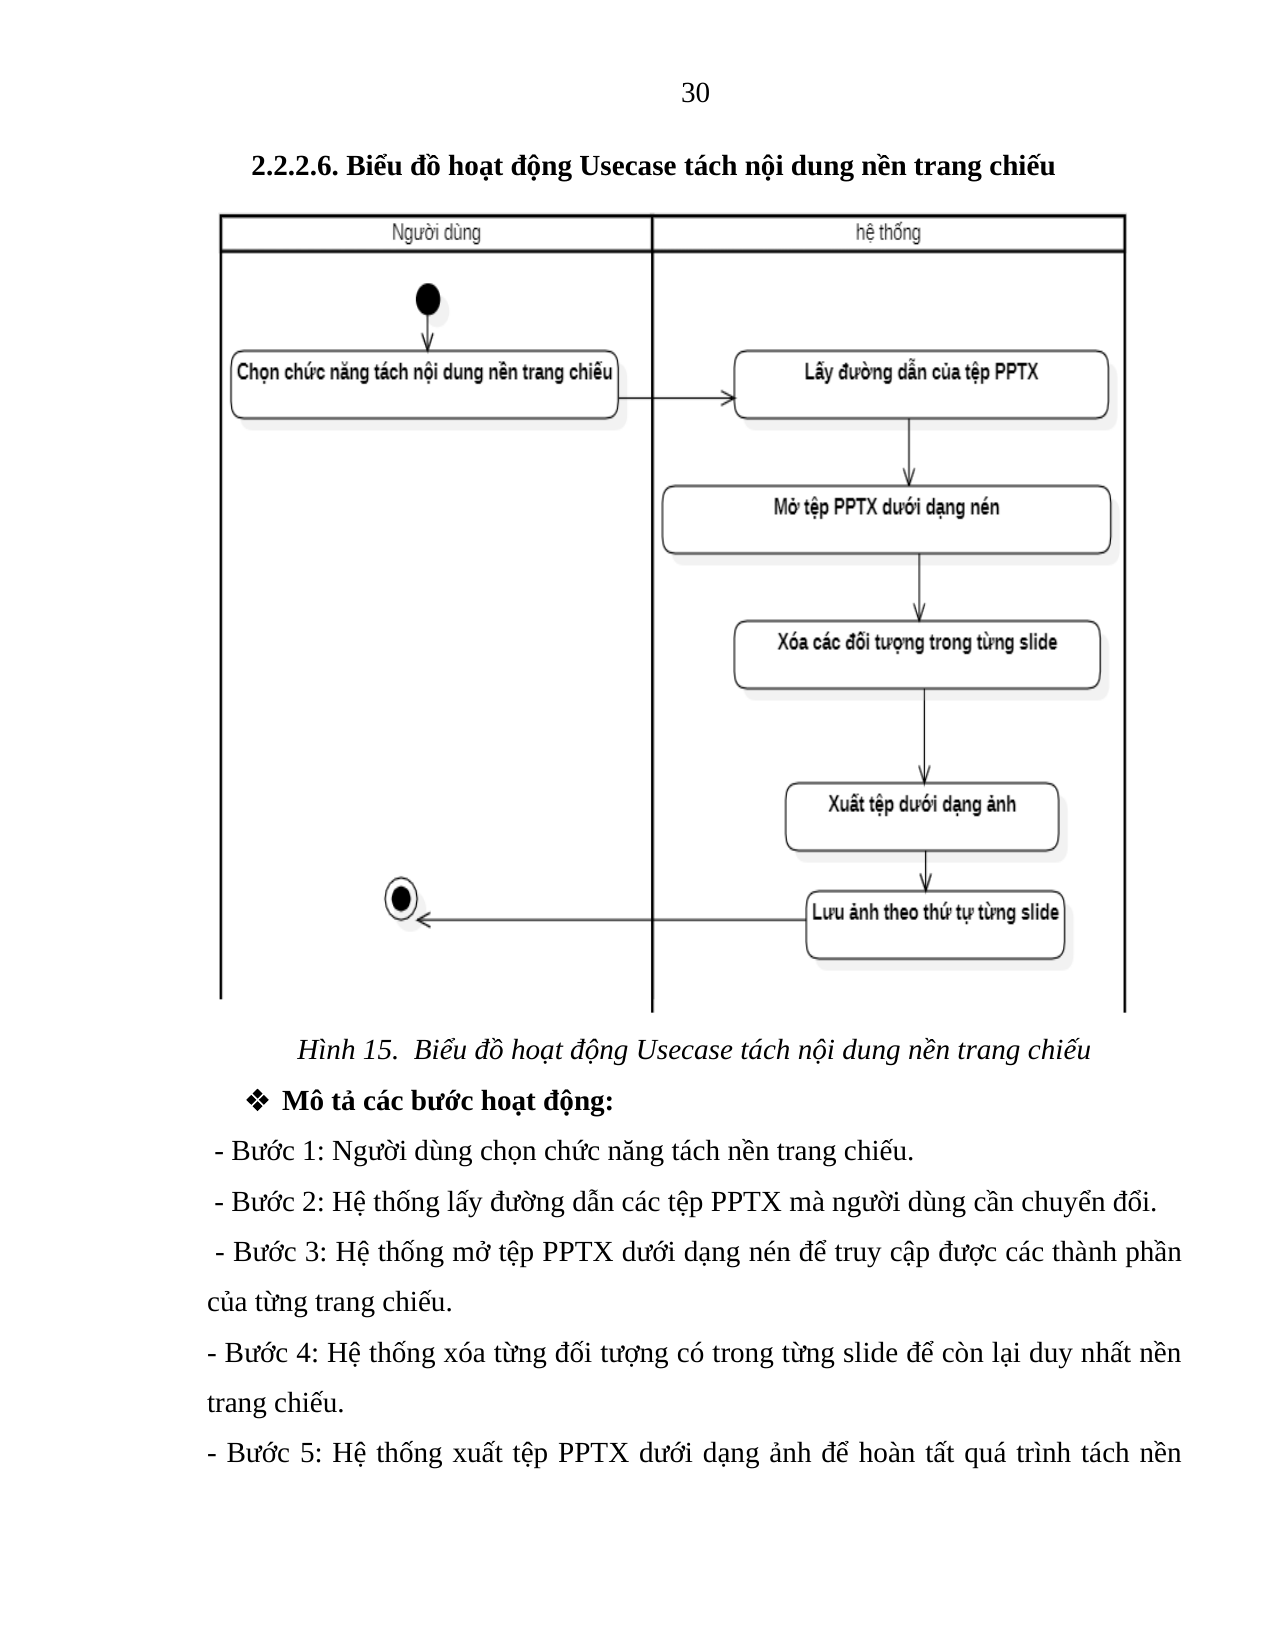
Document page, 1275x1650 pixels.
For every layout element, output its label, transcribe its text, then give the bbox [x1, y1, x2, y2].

text - Bước 1: Người dùng chọn chức năng tách nền trang chiếu. [207, 1133, 1184, 1167]
picture [206, 198, 1167, 1028]
text - Bước 4: Hệ thống xóa từng đối tượng có trong từng slide để còn lại duy nhất nền trang chiếu. [207, 1335, 1184, 1419]
subtitle 2.2.2.6. Biểu đồ hoạt động Usecase tách nội dung nền trang chiếu [251, 148, 1184, 181]
text - Bước 3: Hệ thống mở tệp PPTX dưới dạng nén để truy cập được các thành phần của từng trang chiếu. [207, 1234, 1184, 1318]
text Hình . Biểu đồ hoạt động Usecase tách nội dung nền trang chiếu [207, 1032, 1184, 1066]
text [207, 1435, 1184, 1469]
list Mô tả các bước hoạt động: [244, 1083, 1184, 1117]
text - Bước 2: Hệ thống lấy đường dẫn các tệp PPTX mà người dùng cần chuyển đổi. [207, 1184, 1184, 1217]
